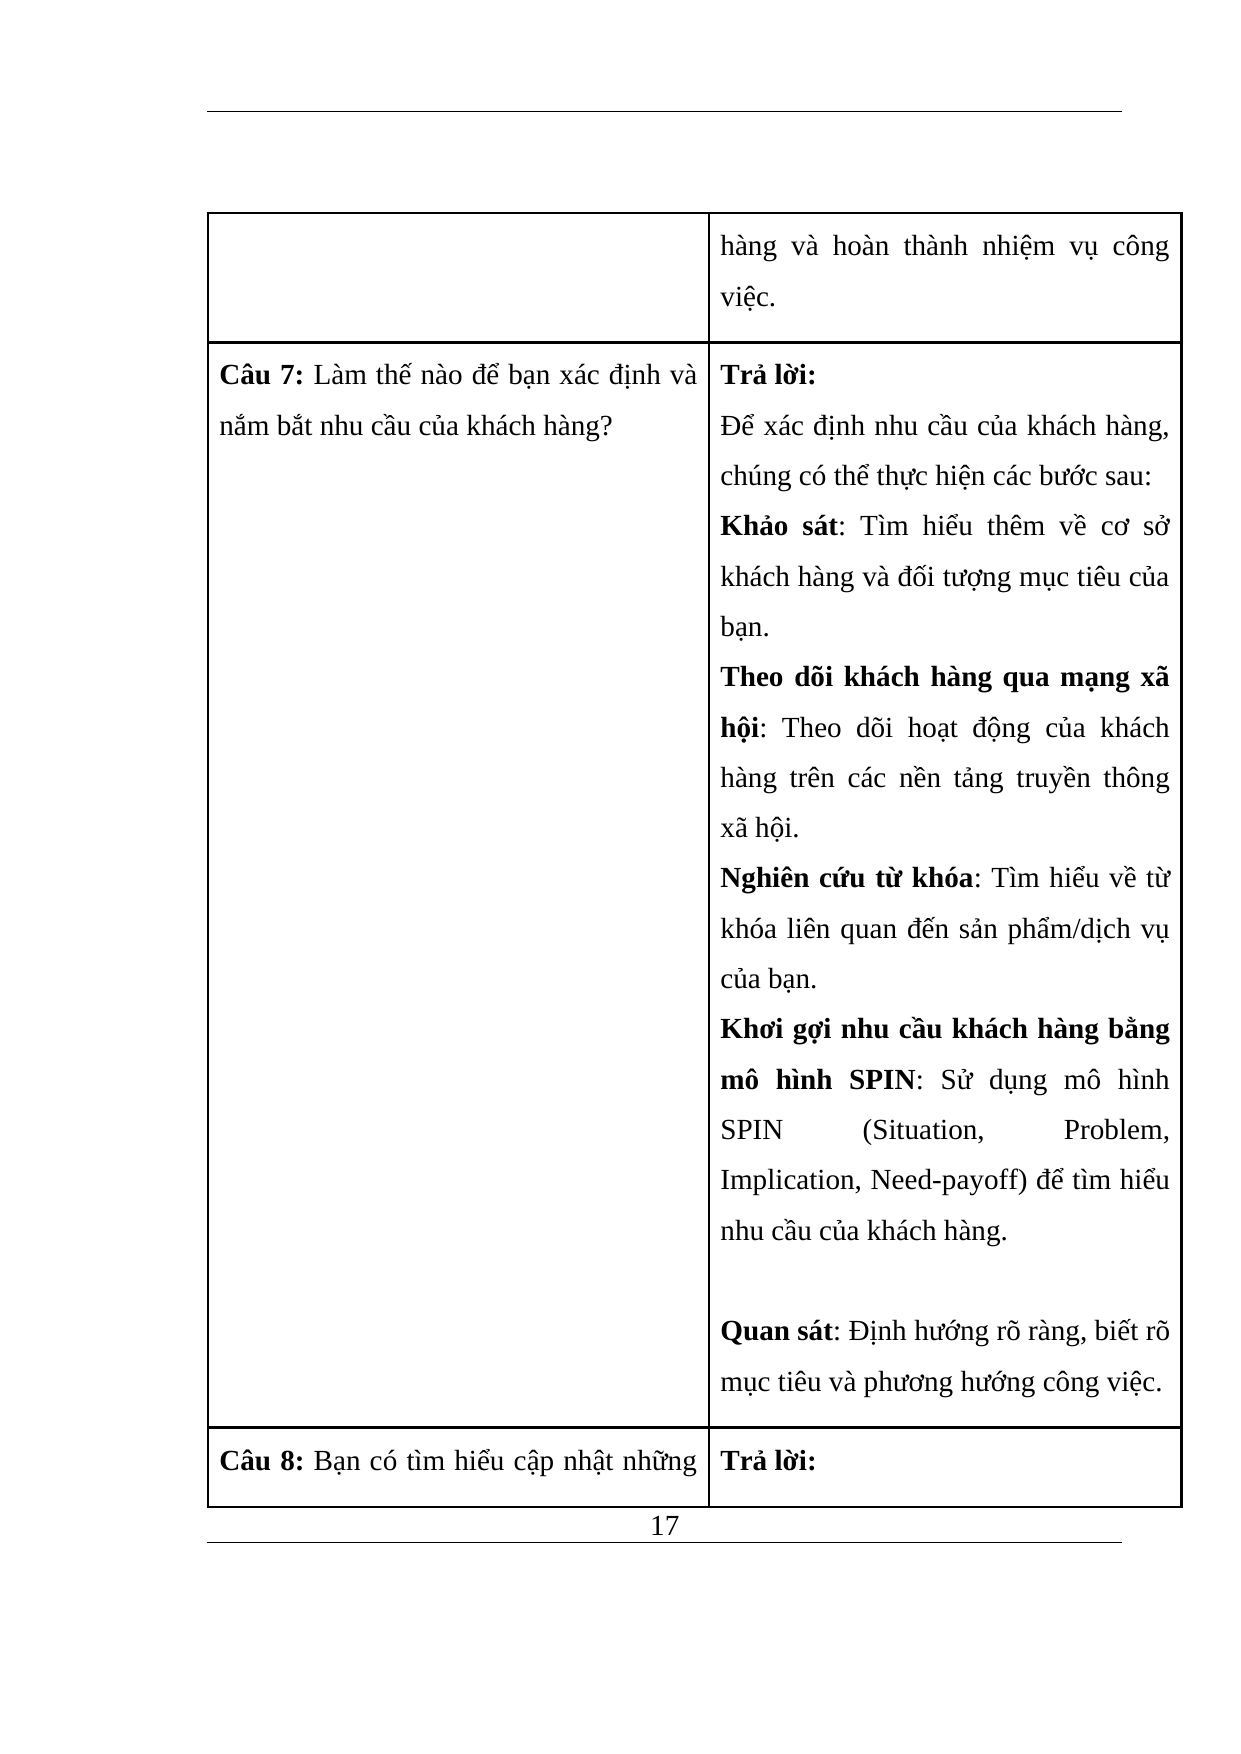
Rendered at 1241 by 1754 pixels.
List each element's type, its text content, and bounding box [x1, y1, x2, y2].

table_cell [710, 1429, 1180, 1506]
table_cell Câu 7: Làm thế nào để bạn xác định và nắm bắt nhu cầu của khách hàng? [209, 344, 708, 1426]
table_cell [209, 214, 708, 341]
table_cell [209, 1429, 708, 1506]
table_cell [710, 214, 1180, 341]
table_cell Trả lời: Để xác định nhu cầu của khách hàng, chúng có thể thực hiện các bước sau: Khảo sát: Tìm hiểu thêm về cơ sở khách hàng và đối tượng mục tiêu của bạn. Theo dõi khách hàng qua mạng xã hội: Theo dõi hoạt động của khách hàng trên các nền tảng truyền thông xã hội. Nghiên cứu từ khóa: Tìm hiểu về từ khóa liên quan đến sản phẩm/dịch vụ của bạn. Khơi gợi nhu cầu khách hàng bằng mô hình SPIN: Sử dụng mô hình SPIN (Situation, Problem, Implication, Need-payoff) để tìm hiểu nhu cầu của khách hàng. Quan sát: Định hướng rõ ràng, biết rõ mục tiêu và phương hướng công việc. [710, 344, 1180, 1426]
